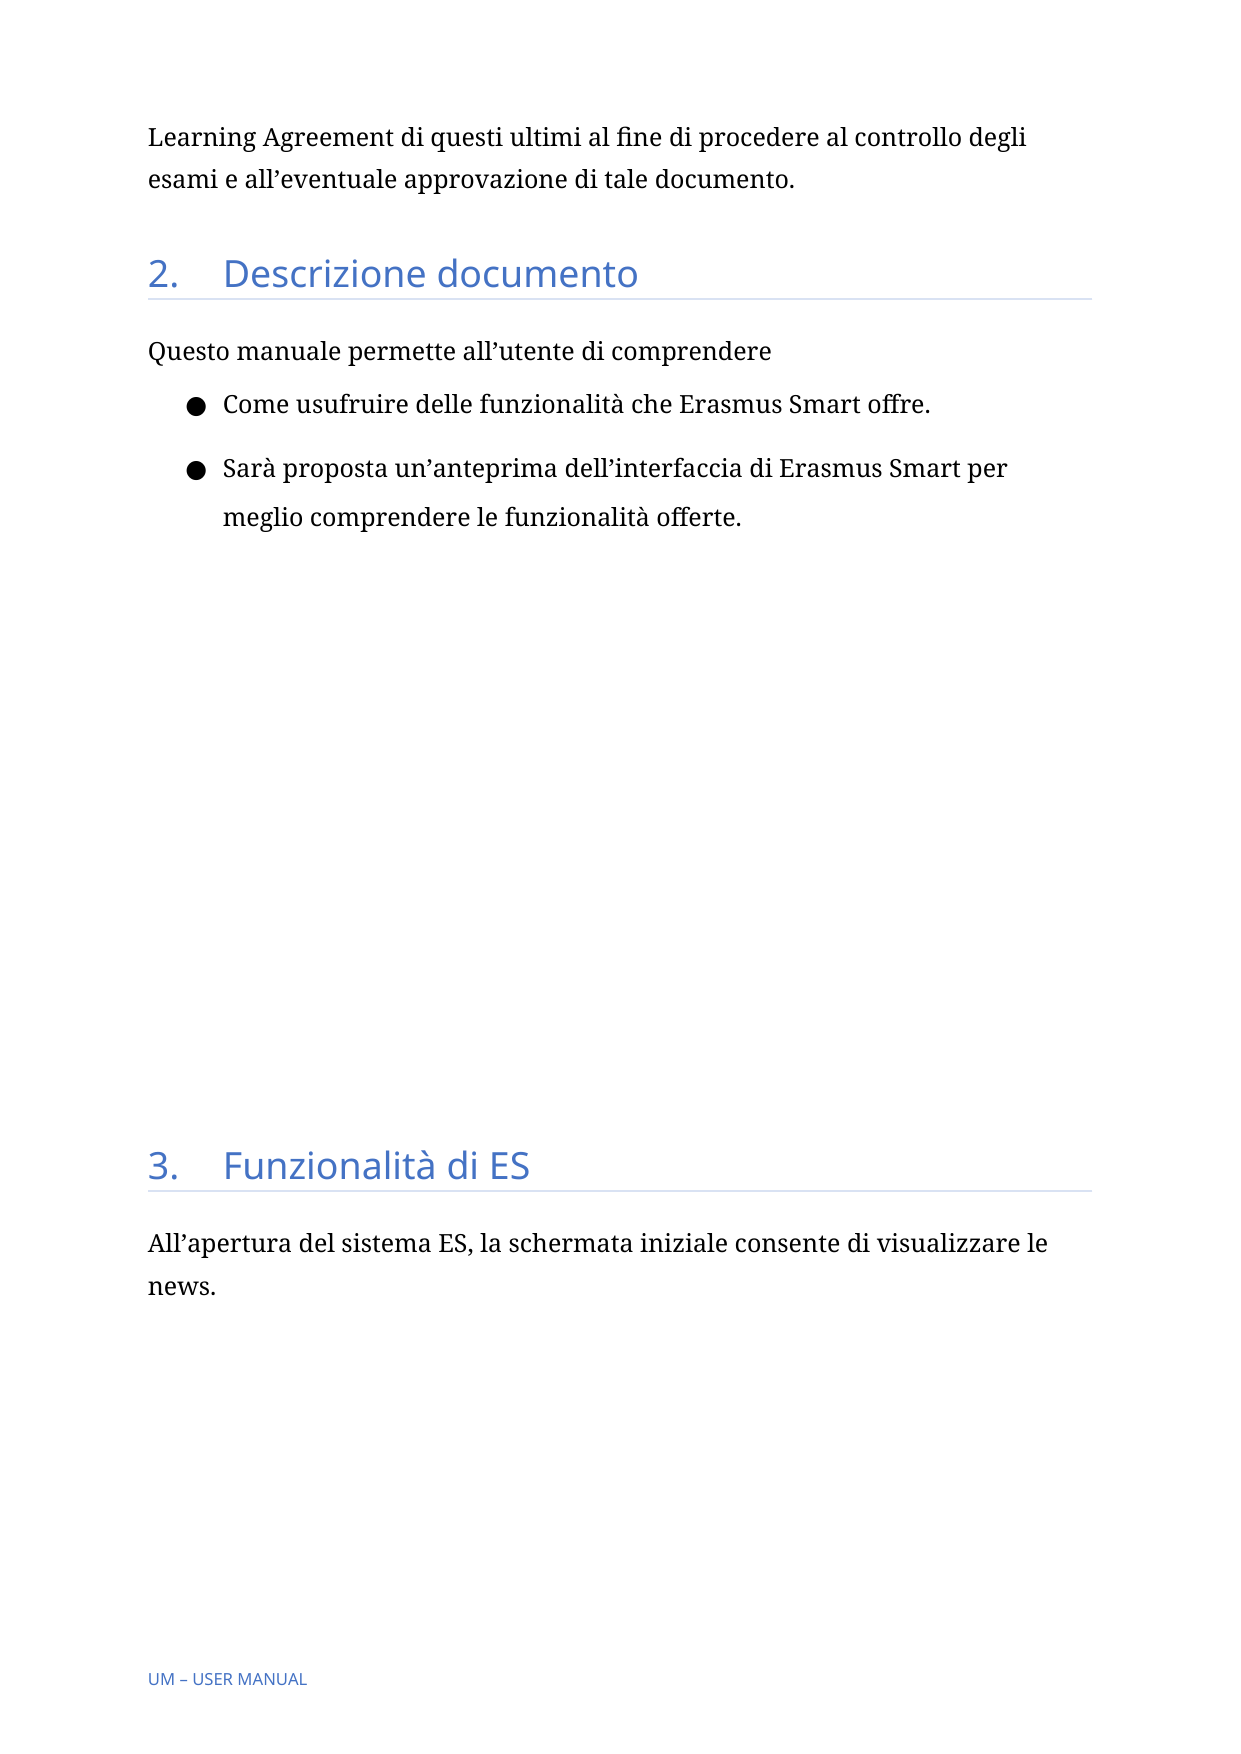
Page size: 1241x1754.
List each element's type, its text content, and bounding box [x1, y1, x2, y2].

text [148, 119, 1092, 196]
text All’apertura del sistema ES, la schermata iniziale consente di visualizzare le news. [148, 1226, 1092, 1303]
list Sarà proposta un’anteprima dell’interfaccia di Erasmus Smart per meglio comprendere le funzionalità offerte. [185, 440, 1092, 534]
subtitle Descrizione documento [148, 247, 1092, 298]
list Come usufruire delle funzionalità che Erasmus Smart offre. [185, 376, 1092, 427]
subtitle Funzionalità di ES [148, 1139, 1092, 1190]
text Questo manuale permette all’utente di comprendere [148, 334, 1092, 368]
